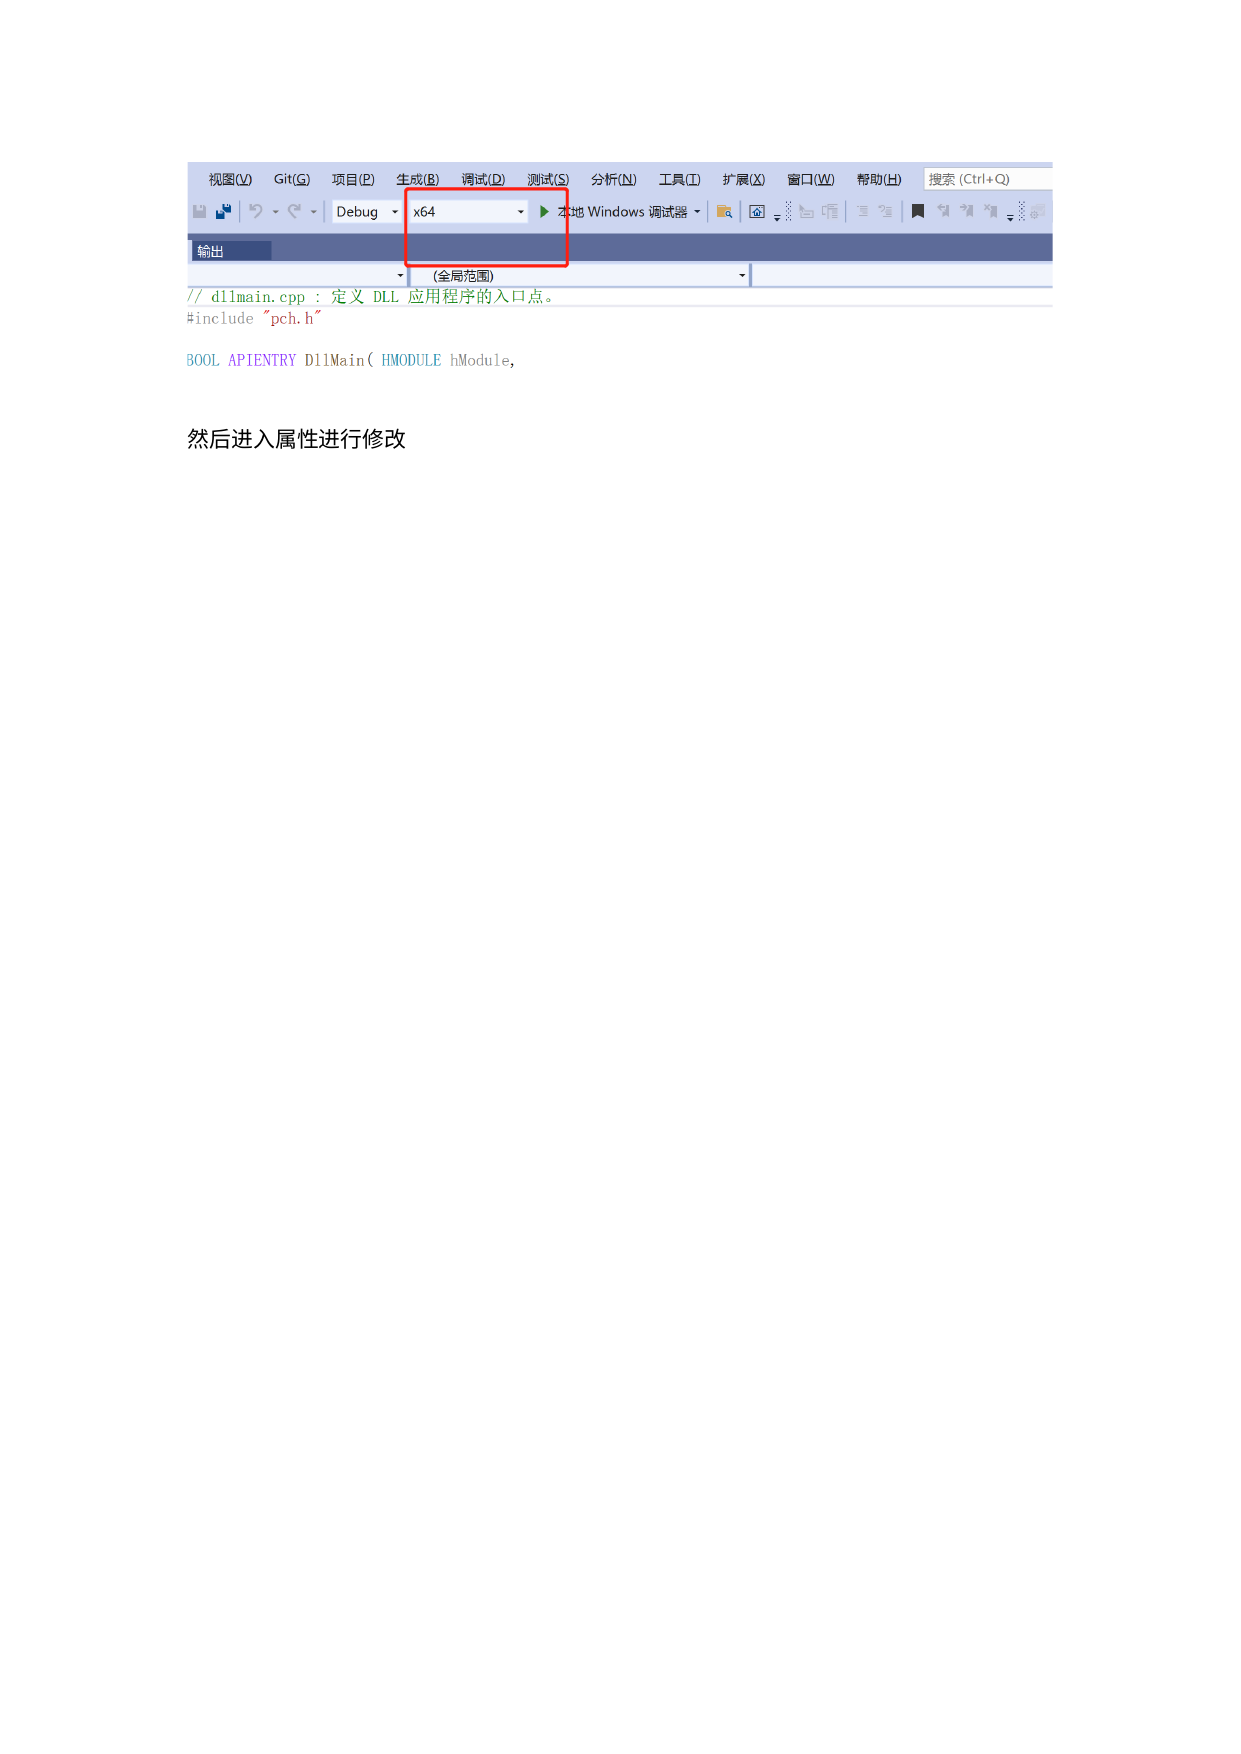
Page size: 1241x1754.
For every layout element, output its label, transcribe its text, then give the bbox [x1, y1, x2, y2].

picture [187, 162, 1053, 373]
text 然后进入属性进行修改 [187, 422, 1053, 454]
